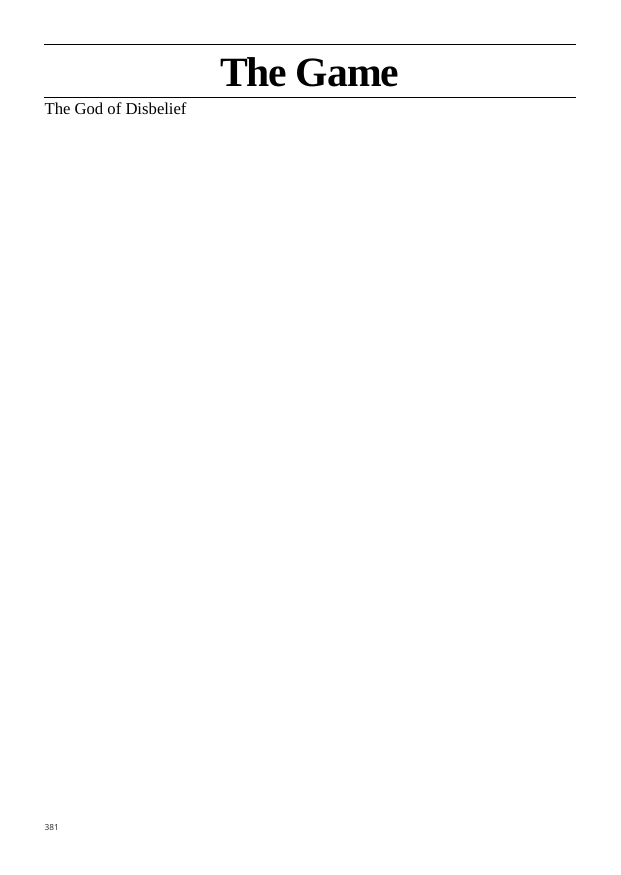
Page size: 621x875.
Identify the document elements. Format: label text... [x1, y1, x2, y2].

subtitle The Game [44, 45, 576, 97]
text The God of Disbelief [44, 98, 576, 118]
